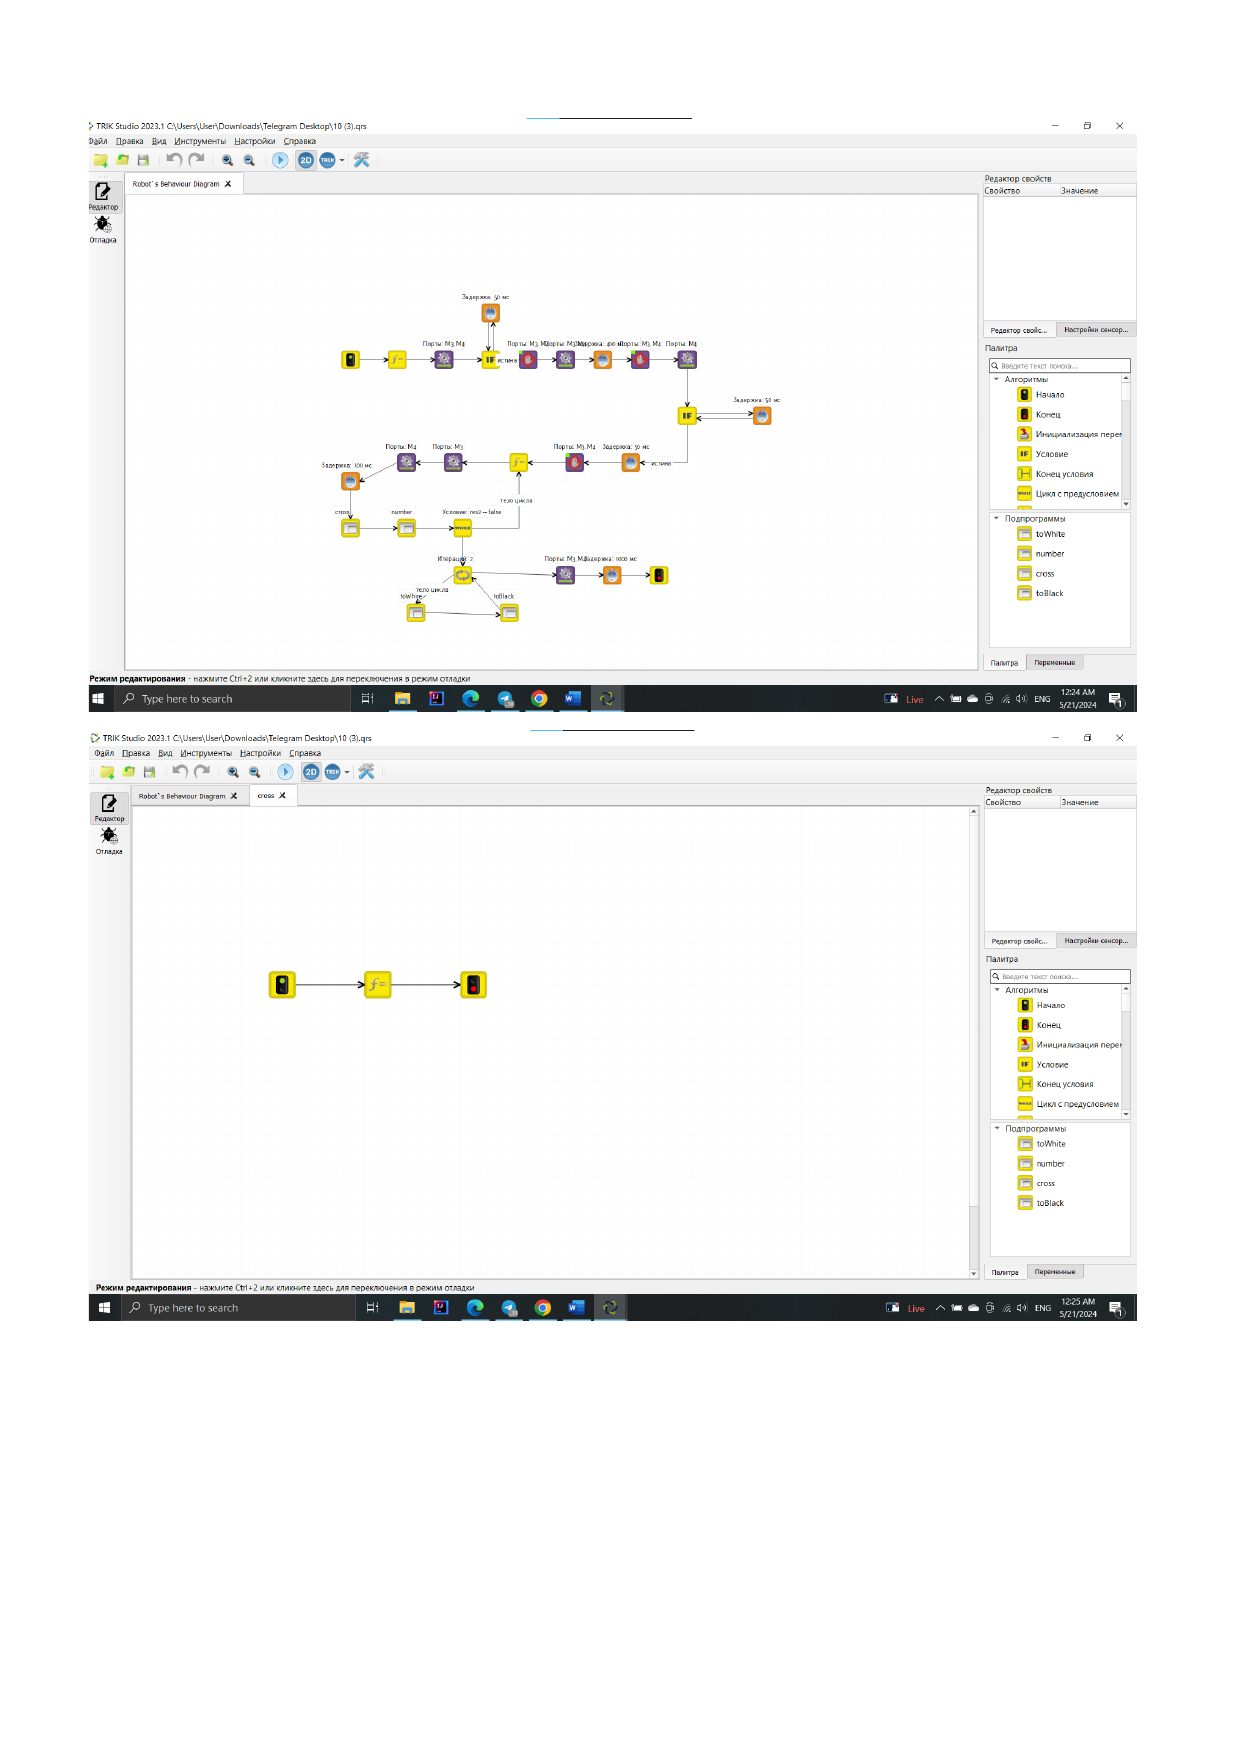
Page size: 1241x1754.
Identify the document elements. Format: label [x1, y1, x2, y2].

picture [88, 118, 1137, 712]
picture [88, 730, 1137, 1321]
